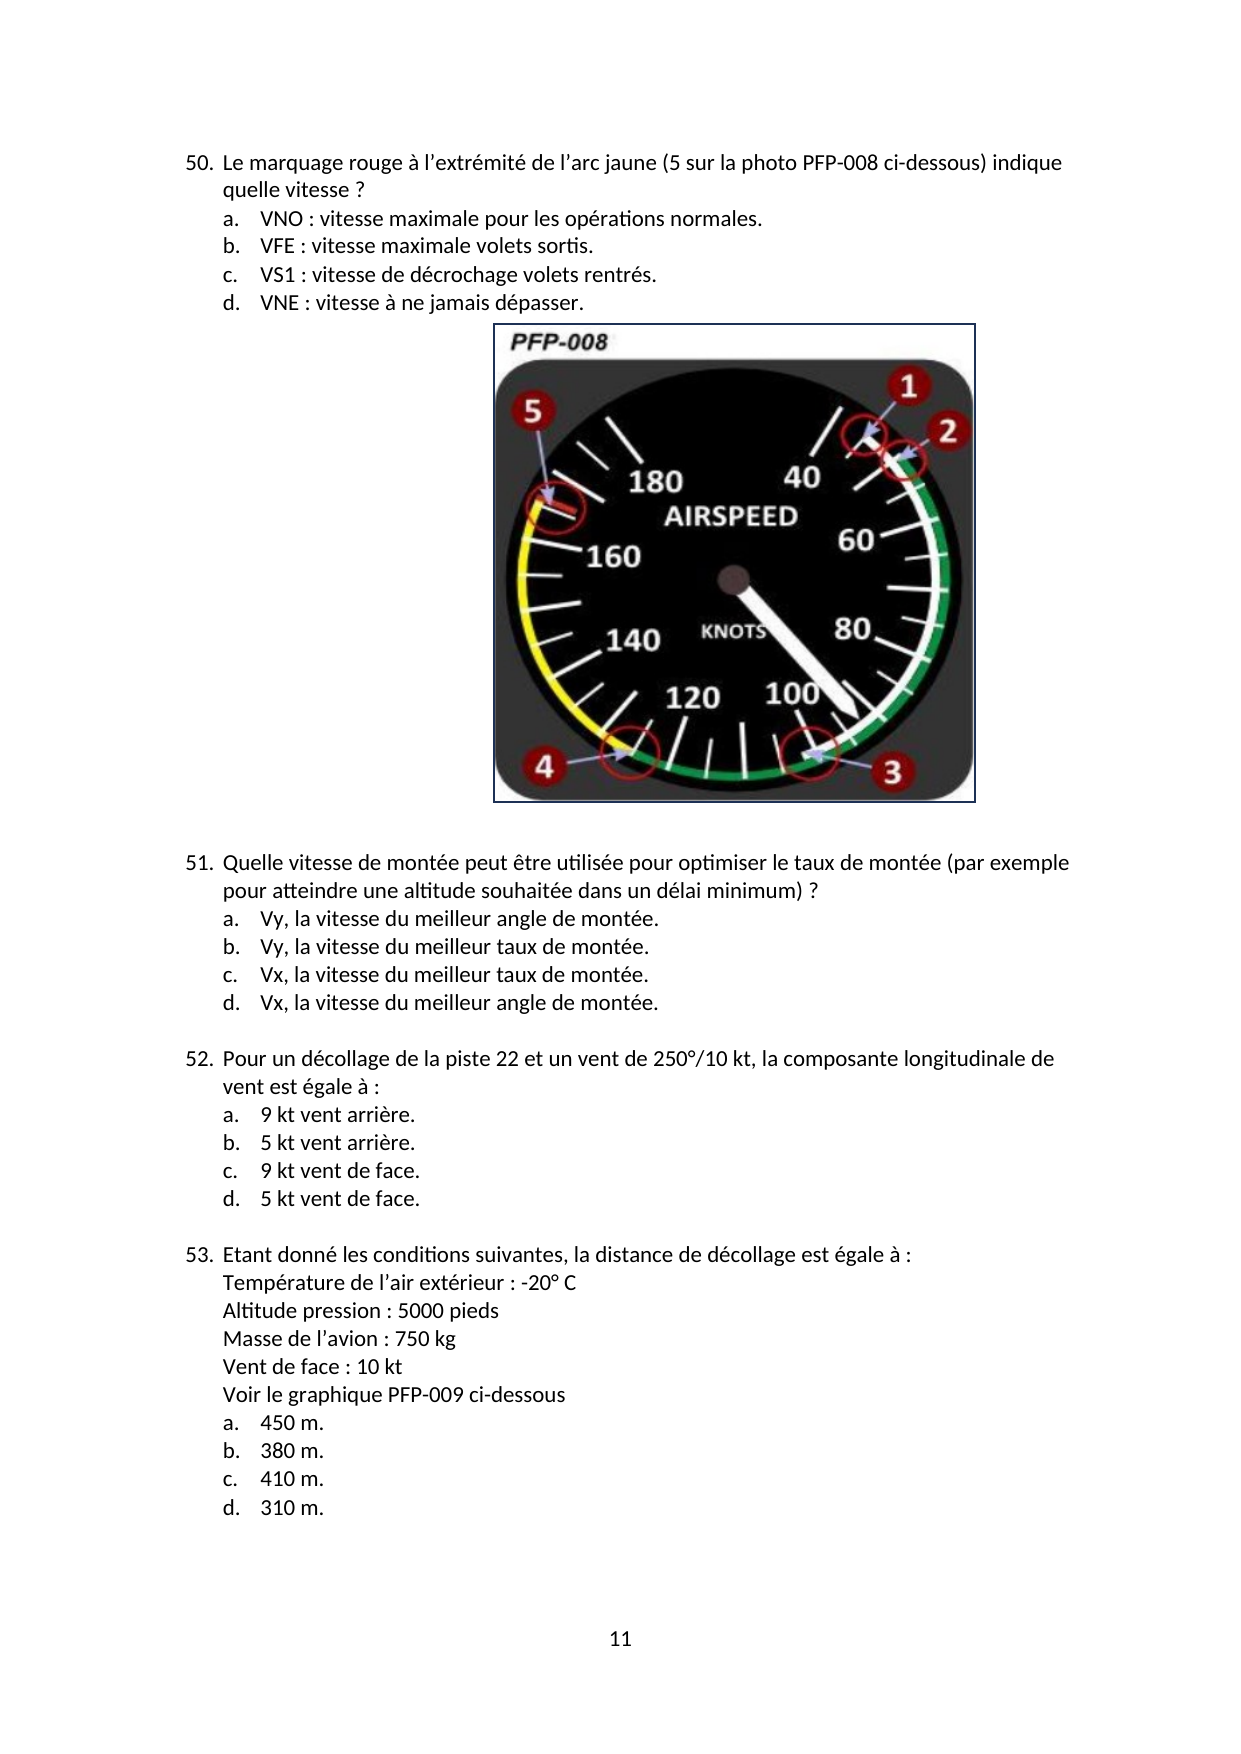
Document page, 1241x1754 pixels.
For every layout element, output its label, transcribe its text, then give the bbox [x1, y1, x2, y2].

list VFE : vitesse maximale volets sortis. [223, 232, 1093, 260]
list Vx, la vitesse du meilleur taux de montée. [223, 960, 1093, 988]
list 450 m. [223, 1408, 1093, 1437]
list Le marquage rouge à l’extrémité de l’arc jaune (5 sur la photo PFP-008 ci-dessous) indique quelle vitesse ? [185, 148, 1093, 204]
list 9 kt vent de face. [223, 1156, 1093, 1184]
list Pour un décollage de la piste 22 et un vent de 250°/10 kt, la composante longitudinale de vent est égale à : [185, 1044, 1093, 1100]
text Vent de face : 10 kt [223, 1352, 1093, 1381]
list 310 m. [223, 1493, 1093, 1521]
list 5 kt vent arrière. [223, 1128, 1093, 1156]
picture [495, 325, 974, 801]
list VNO : vitesse maximale pour les opérations normales. [223, 204, 1093, 232]
list Vy, la vitesse du meilleur angle de montée. [223, 904, 1093, 932]
text Altitude pression : 5000 pieds [223, 1296, 1093, 1324]
list Vy, la vitesse du meilleur taux de montée. [223, 932, 1093, 960]
list 380 m. [223, 1437, 1093, 1464]
text Température de l’air extérieur : -20° C [223, 1268, 1093, 1296]
list Etant donné les conditions suivantes, la distance de décollage est égale à : [185, 1240, 1093, 1268]
list VS1 : vitesse de décrochage volets rentrés. [223, 260, 1093, 288]
text Voir le graphique PFP-009 ci-dessous [223, 1381, 1093, 1408]
list VNE : vitesse à ne jamais dépasser. [223, 288, 1093, 316]
list 9 kt vent arrière. [223, 1100, 1093, 1128]
list 410 m. [223, 1464, 1093, 1493]
list 5 kt vent de face. [223, 1184, 1093, 1212]
list Vx, la vitesse du meilleur angle de montée. [223, 988, 1093, 1016]
text Masse de l’avion : 750 kg [223, 1324, 1093, 1352]
list Quelle vitesse de montée peut être utilisée pour optimiser le taux de montée (par exemple pour atteindre une altitude souhaitée dans un délai minimum) ? [185, 848, 1093, 904]
